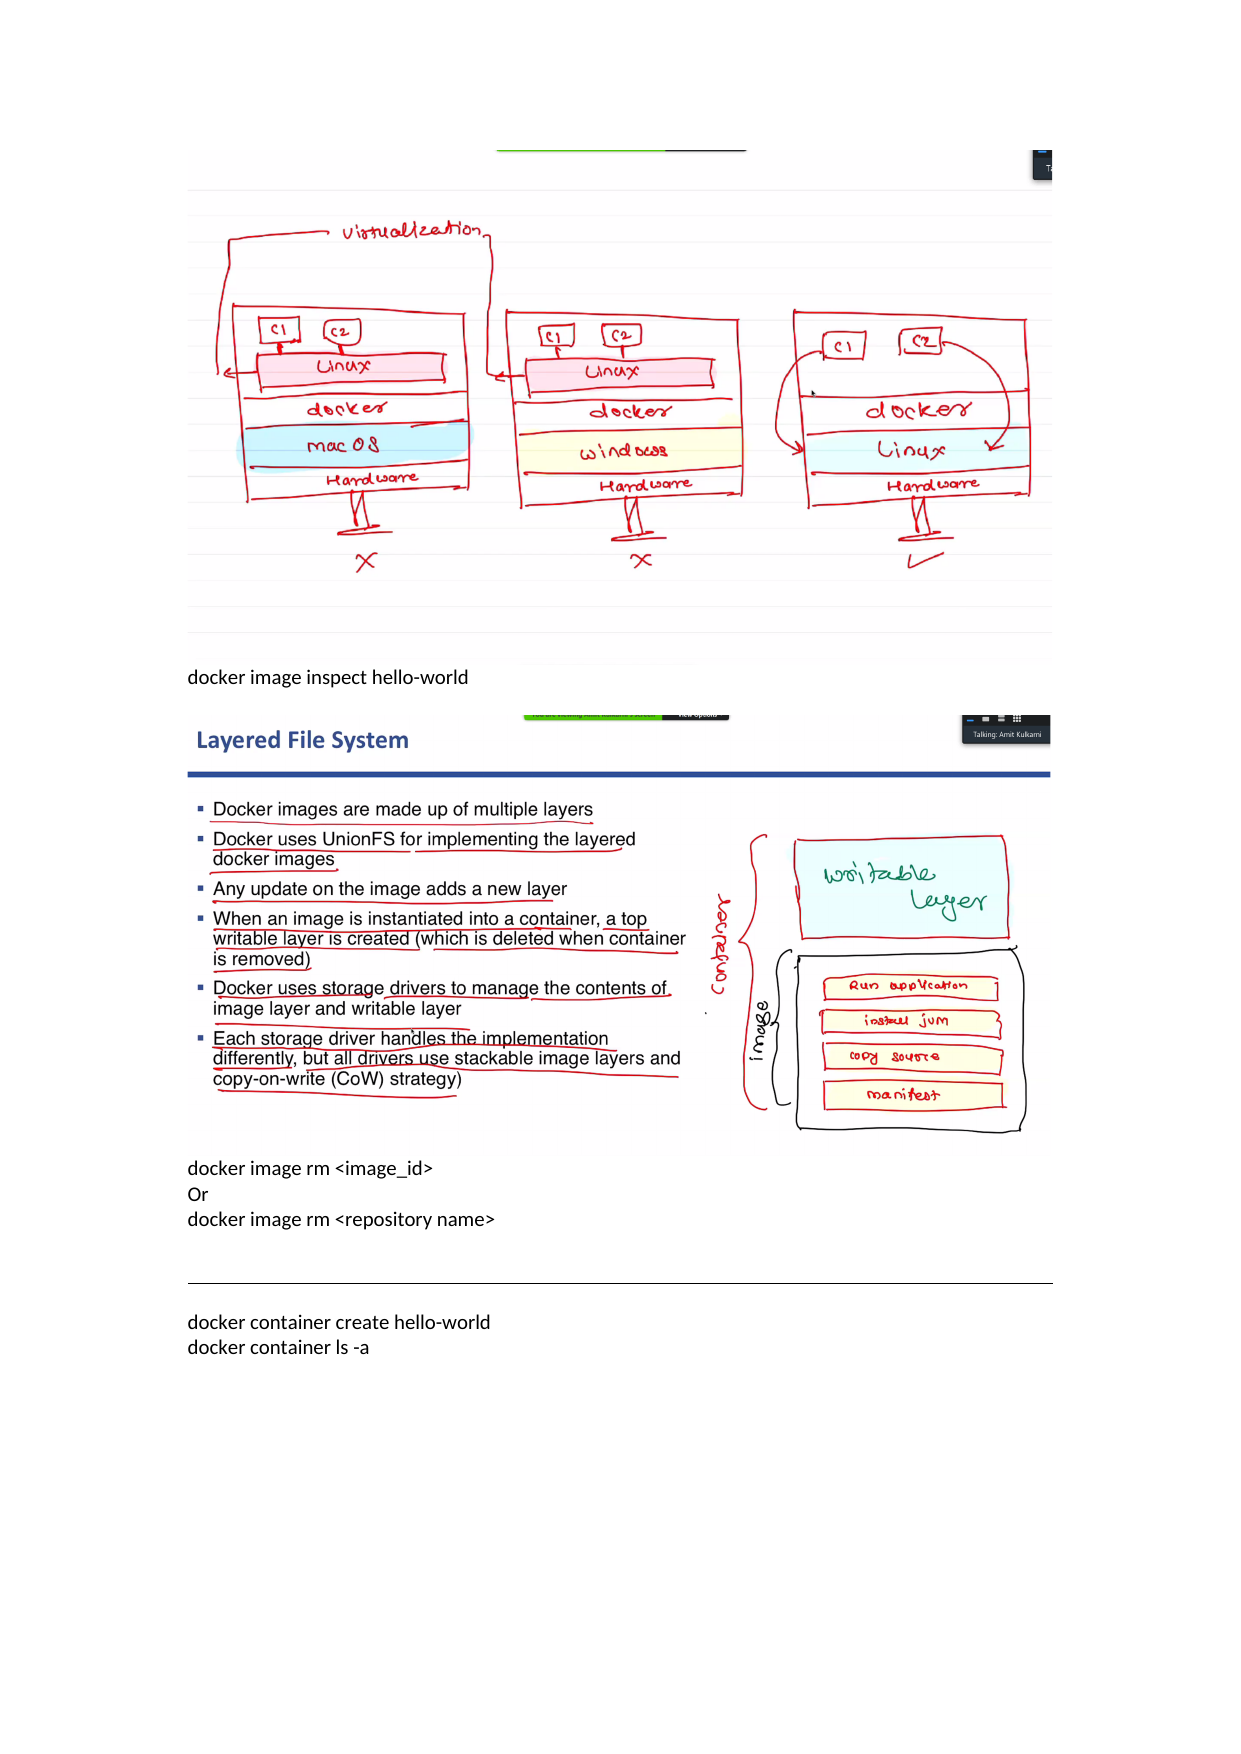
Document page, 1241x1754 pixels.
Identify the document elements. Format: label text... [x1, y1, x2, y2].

text docker image rm <image_id> [187, 1156, 1053, 1181]
text docker image inspect hello-world [187, 665, 1053, 690]
text docker container ls -a [187, 1334, 1053, 1360]
text Or [187, 1181, 1053, 1206]
text docker container create hello-world [187, 1309, 1053, 1334]
text docker image rm <repository name> [187, 1206, 1053, 1232]
picture [187, 150, 1053, 665]
picture [187, 715, 1051, 1156]
